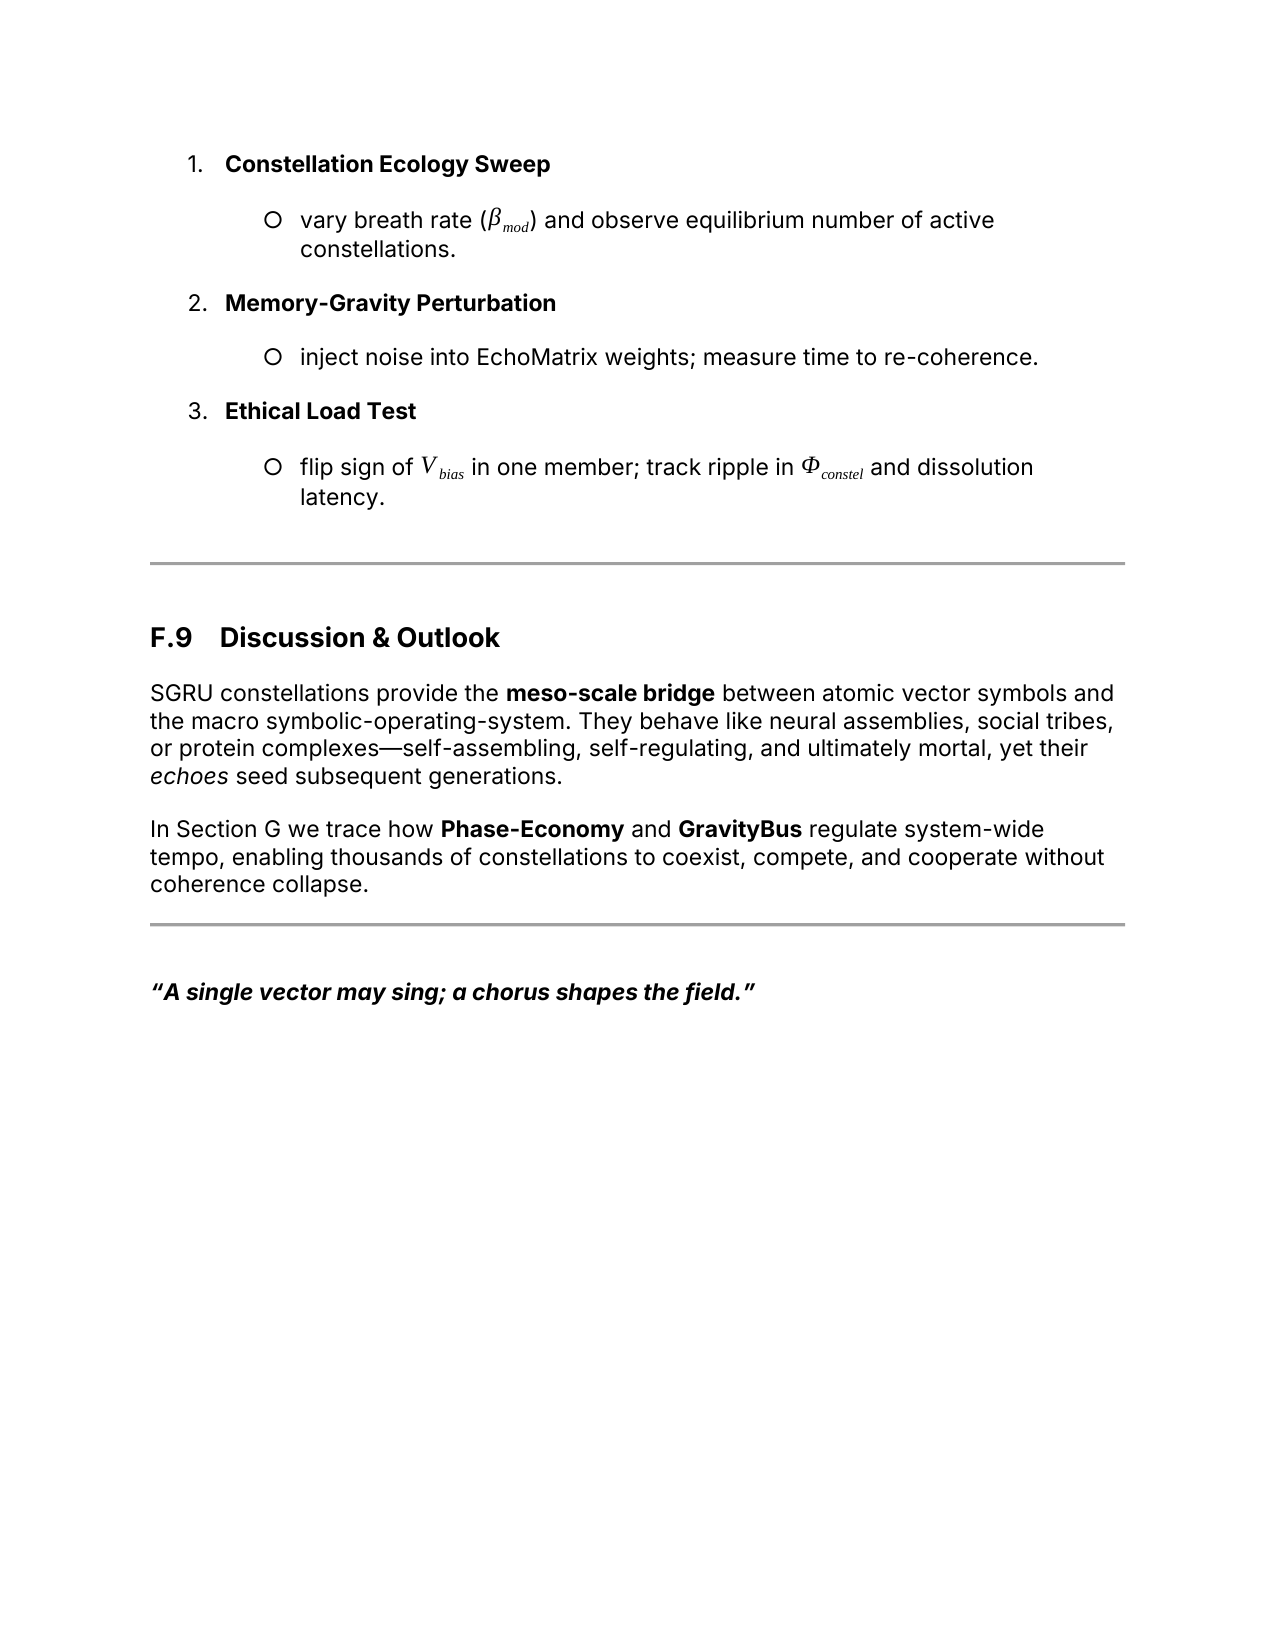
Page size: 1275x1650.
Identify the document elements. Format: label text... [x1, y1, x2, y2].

text SGRU constellations provide the meso‑scale bridge between atomic vector symbols and the macro symbolic‑operating‑system. They behave like neural assemblies, social tribes, or protein complexes—self‑assembling, self‑regulating, and ultimately mortal, yet their echoes seed subsequent generations. [150, 679, 1125, 790]
text “A single vector may sing; a chorus shapes the field.” [150, 978, 1125, 1006]
subtitle F.9 Discussion & Outlook [150, 621, 1125, 654]
list inject noise into EchoMatrix weights; measure time to re‑coherence. [262, 343, 1125, 398]
text In Section G we trace how Phase‑Economy and GravityBus regulate system‑wide tempo, enabling thousands of constellations to coexist, compete, and cooperate without coherence collapse. [150, 815, 1125, 898]
list Ethical Load Test [187, 398, 1125, 452]
list flip sign of in one member; track ripple in and dissolution latency. [262, 452, 1125, 537]
list Constellation Ecology Sweep [187, 150, 1125, 204]
list vary breath rate () and observe equilibrium number of active constellations. [262, 204, 1125, 289]
list Memory‑Gravity Perturbation [187, 289, 1125, 343]
